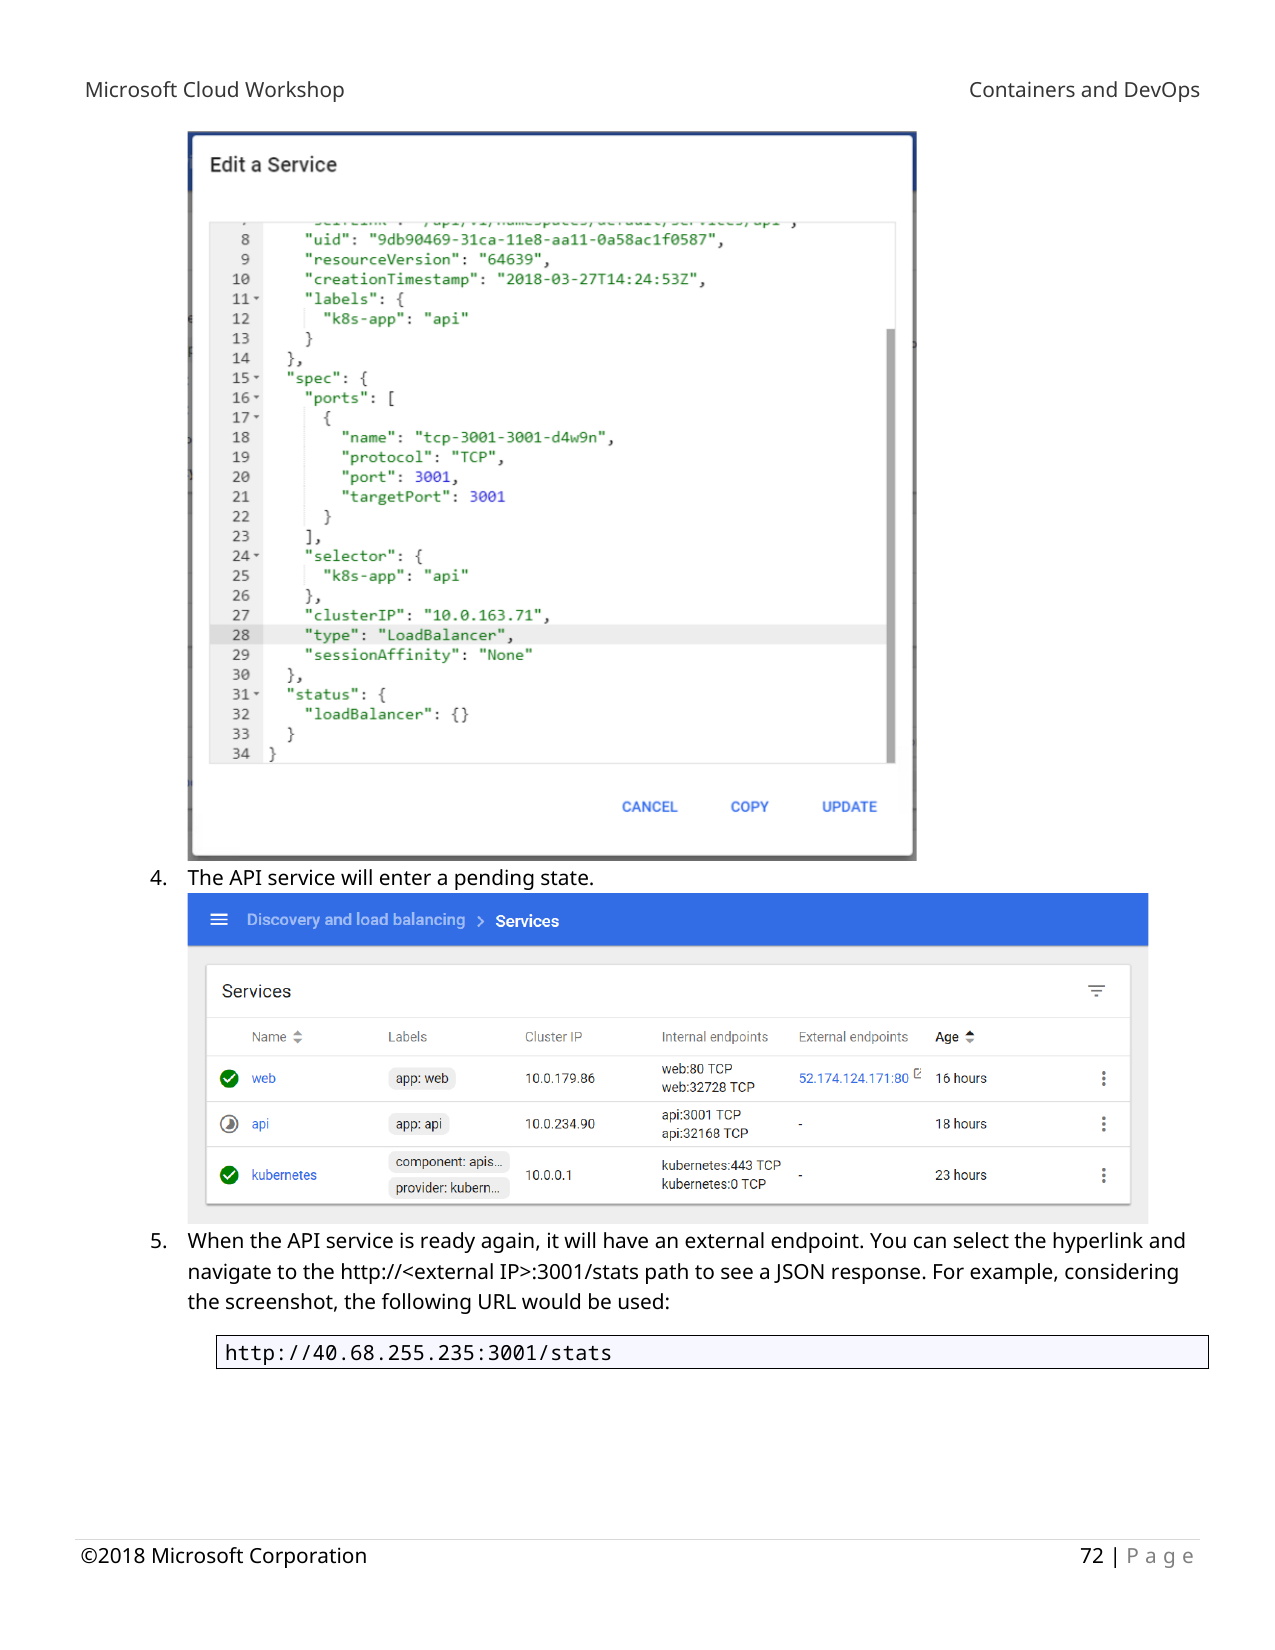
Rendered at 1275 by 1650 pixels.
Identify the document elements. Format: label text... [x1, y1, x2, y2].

picture [187, 893, 1149, 1224]
list The API service will enter a pending state. [150, 863, 1200, 892]
list When the API service is ready again, it will have an external endpoint. You can select the hyperlink and navigate to the http://<external IP>:3001/stats path to see a JSON response. For example, considering the screenshot, the following URL would be used: [150, 1226, 1200, 1316]
picture [187, 131, 917, 861]
text http://40.68.255.235:3001/stats [217, 1336, 1208, 1368]
